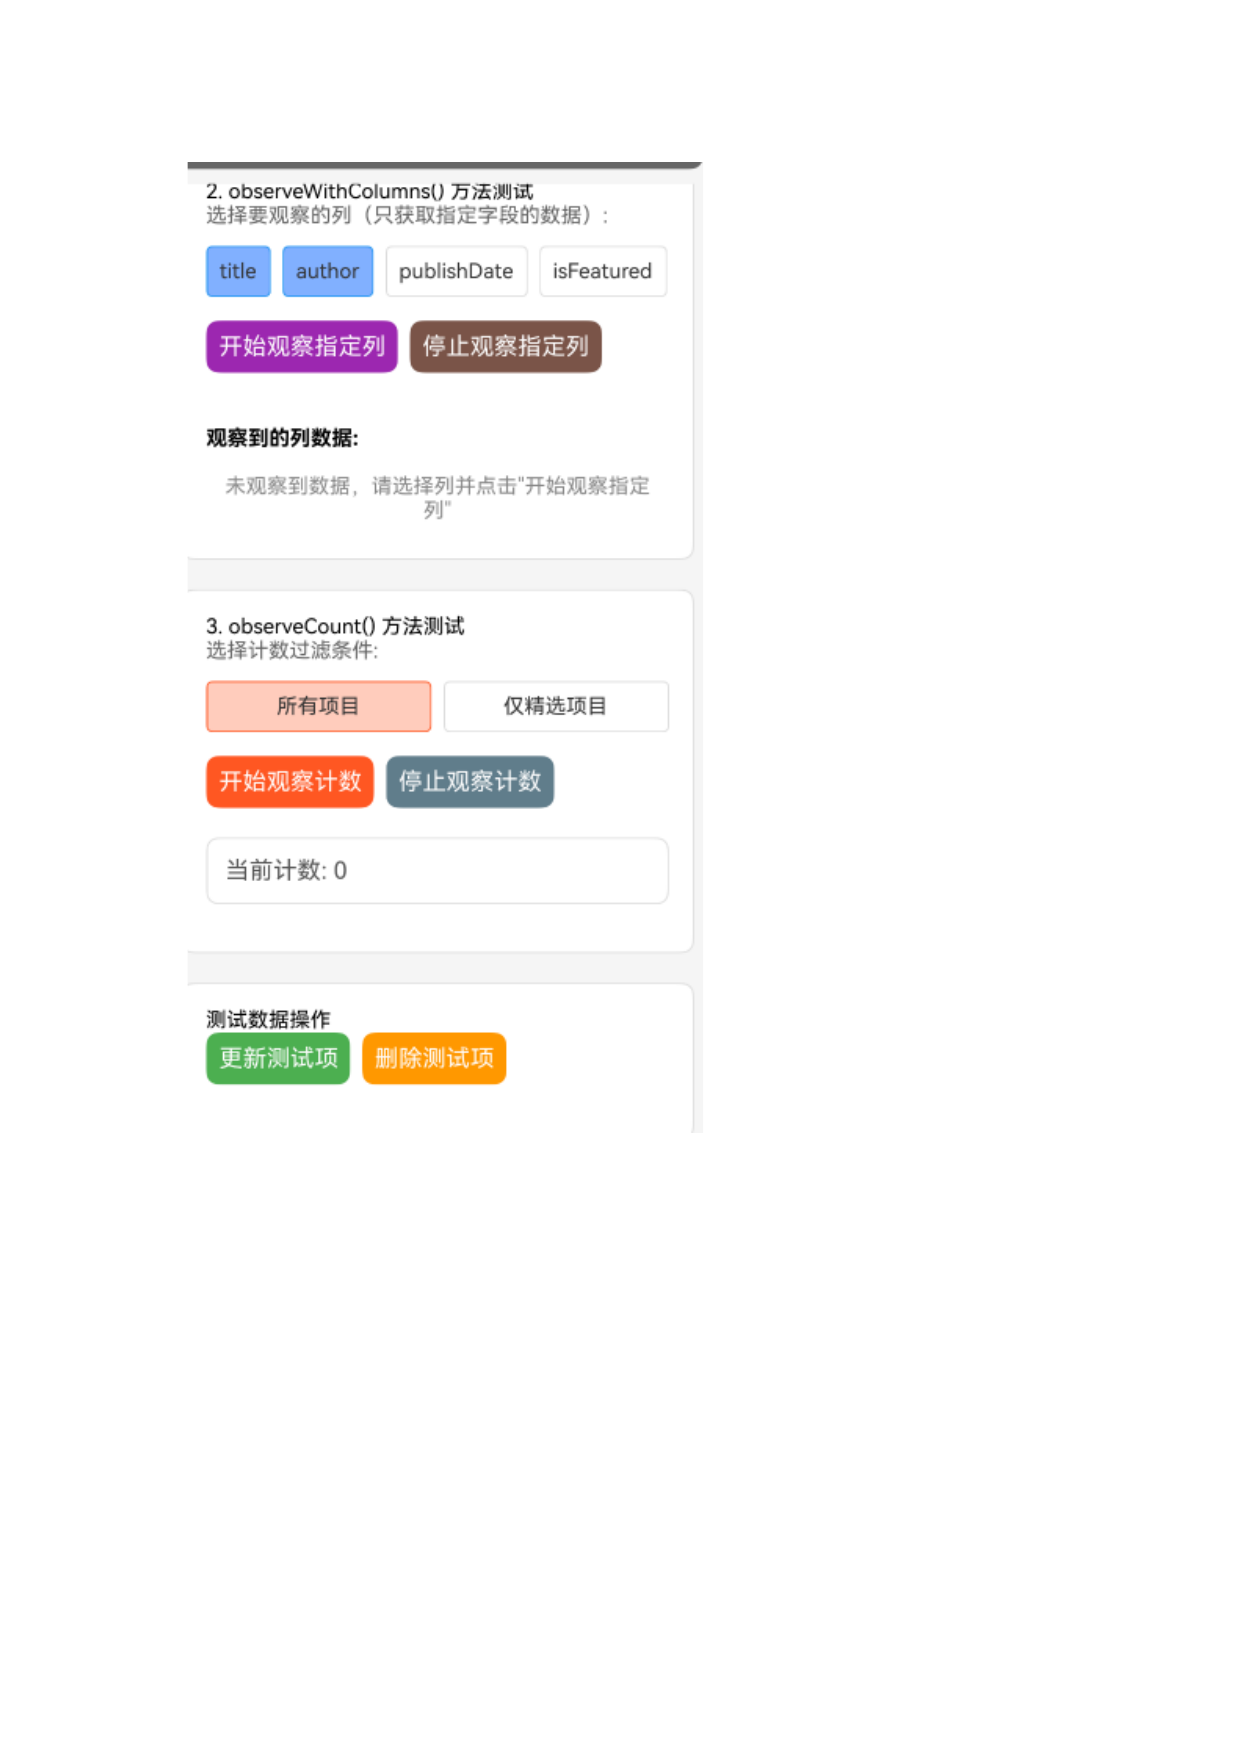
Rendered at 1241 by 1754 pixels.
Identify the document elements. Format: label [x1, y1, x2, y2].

picture [187, 162, 704, 1133]
